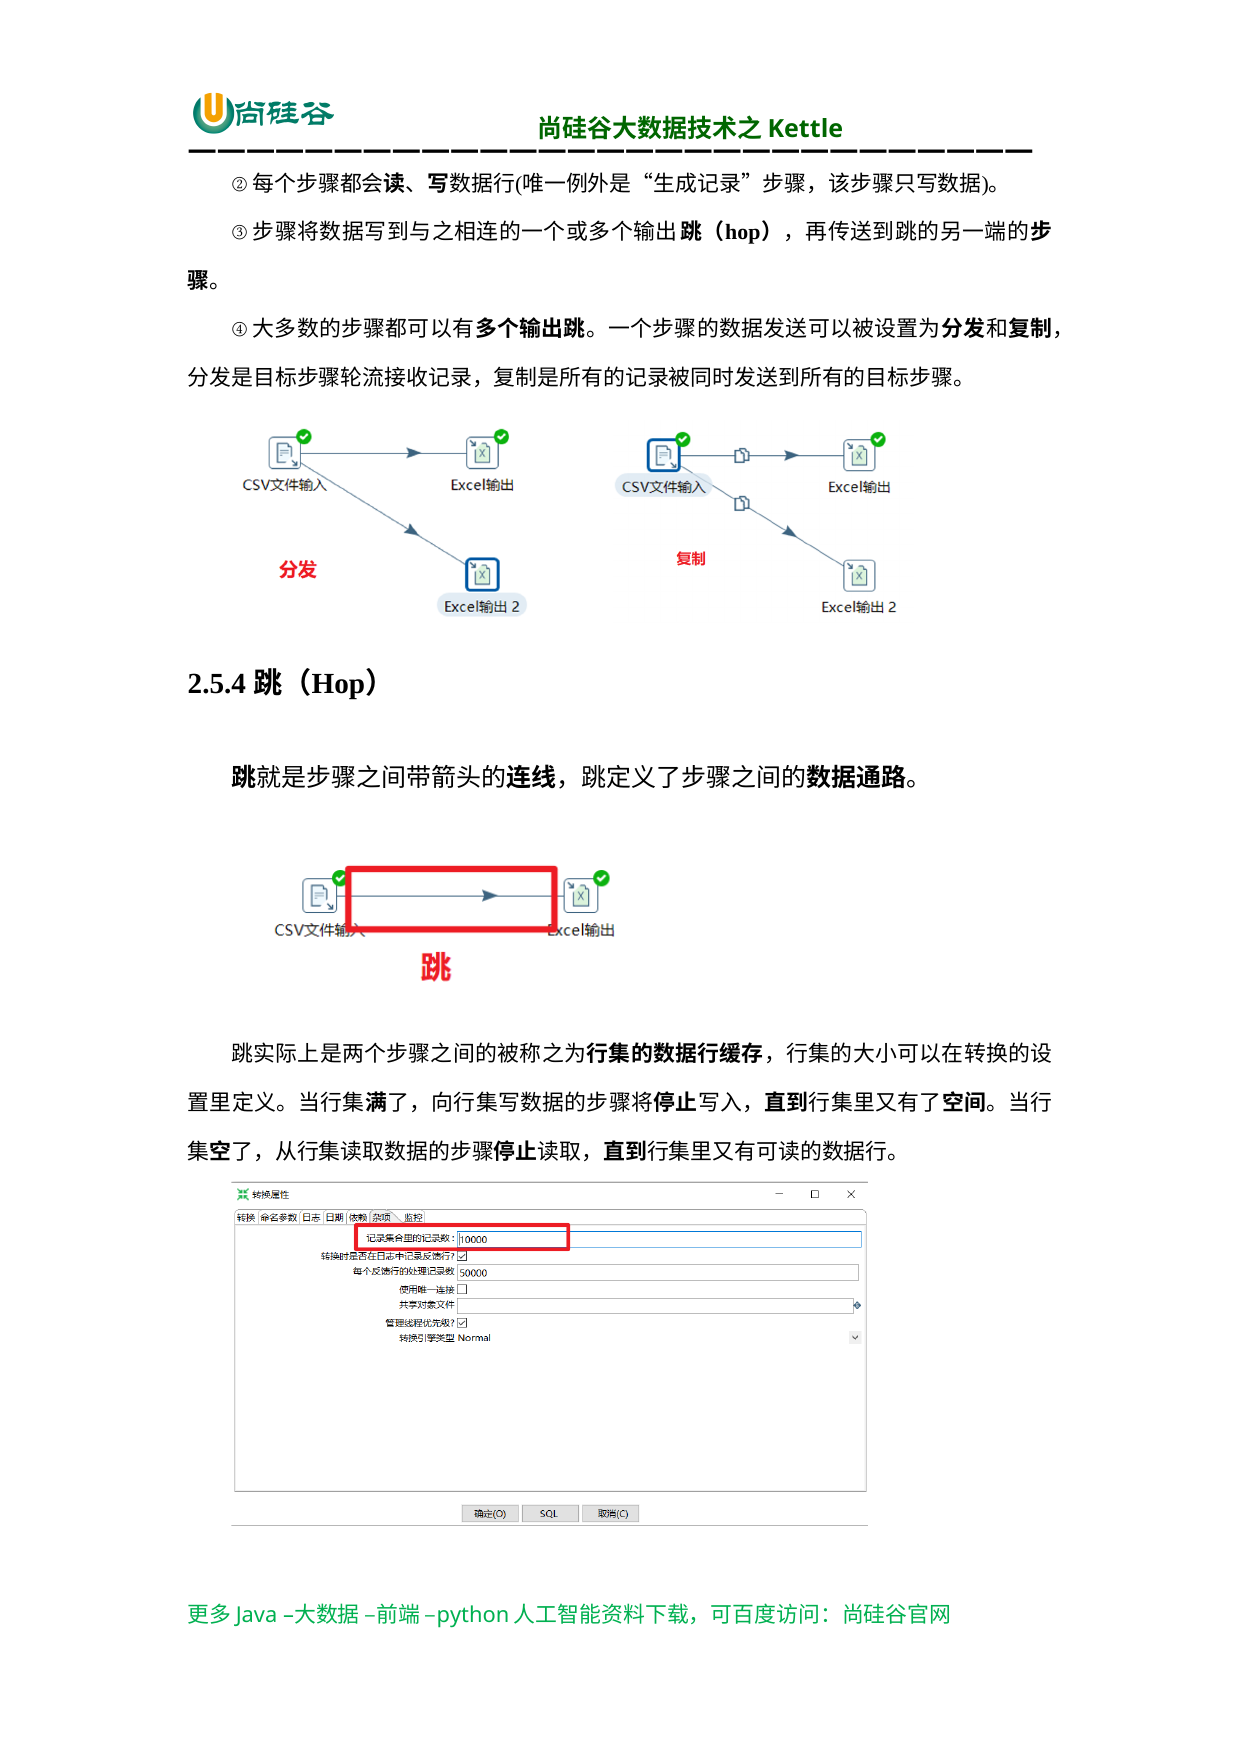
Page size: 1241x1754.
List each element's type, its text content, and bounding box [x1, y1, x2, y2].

picture [231, 423, 543, 623]
text 跳实际上是两个步骤之间的被称之为行集的数据行缓存，行集的大小可以在转换的设置里定义。当行集满了，向行集写数据的步骤将停止写入，直到行集里又有了空间。当行集空了，从行集读取数据的步骤停止读取，直到行集里又有可读的数据行。 [187, 1036, 1053, 1166]
text ③步骤将数据写到与之相连的一个或多个输出跳（hop），再传送到跳的另一端的步骤。 [187, 214, 1053, 295]
picture [187, 88, 338, 138]
text 2.5.4 跳（Hop） [187, 648, 1053, 713]
text ④大多数的步骤都可以有多个输出跳。一个步骤的数据发送可以被设置为分发和复制，分发是目标步骤轮流接收记录，复制是所有的记录被同时发送到所有的目标步骤。 [187, 311, 1053, 392]
text 跳就是步骤之间带箭头的连线，跳定义了步骤之间的数据通路。 [187, 743, 1053, 808]
picture [231, 1181, 868, 1526]
picture [231, 826, 682, 998]
picture [613, 420, 915, 623]
text ②每个步骤都会读、写数据行(唯一例外是“生成记录”步骤，该步骤只写数据)。 [187, 165, 1053, 198]
